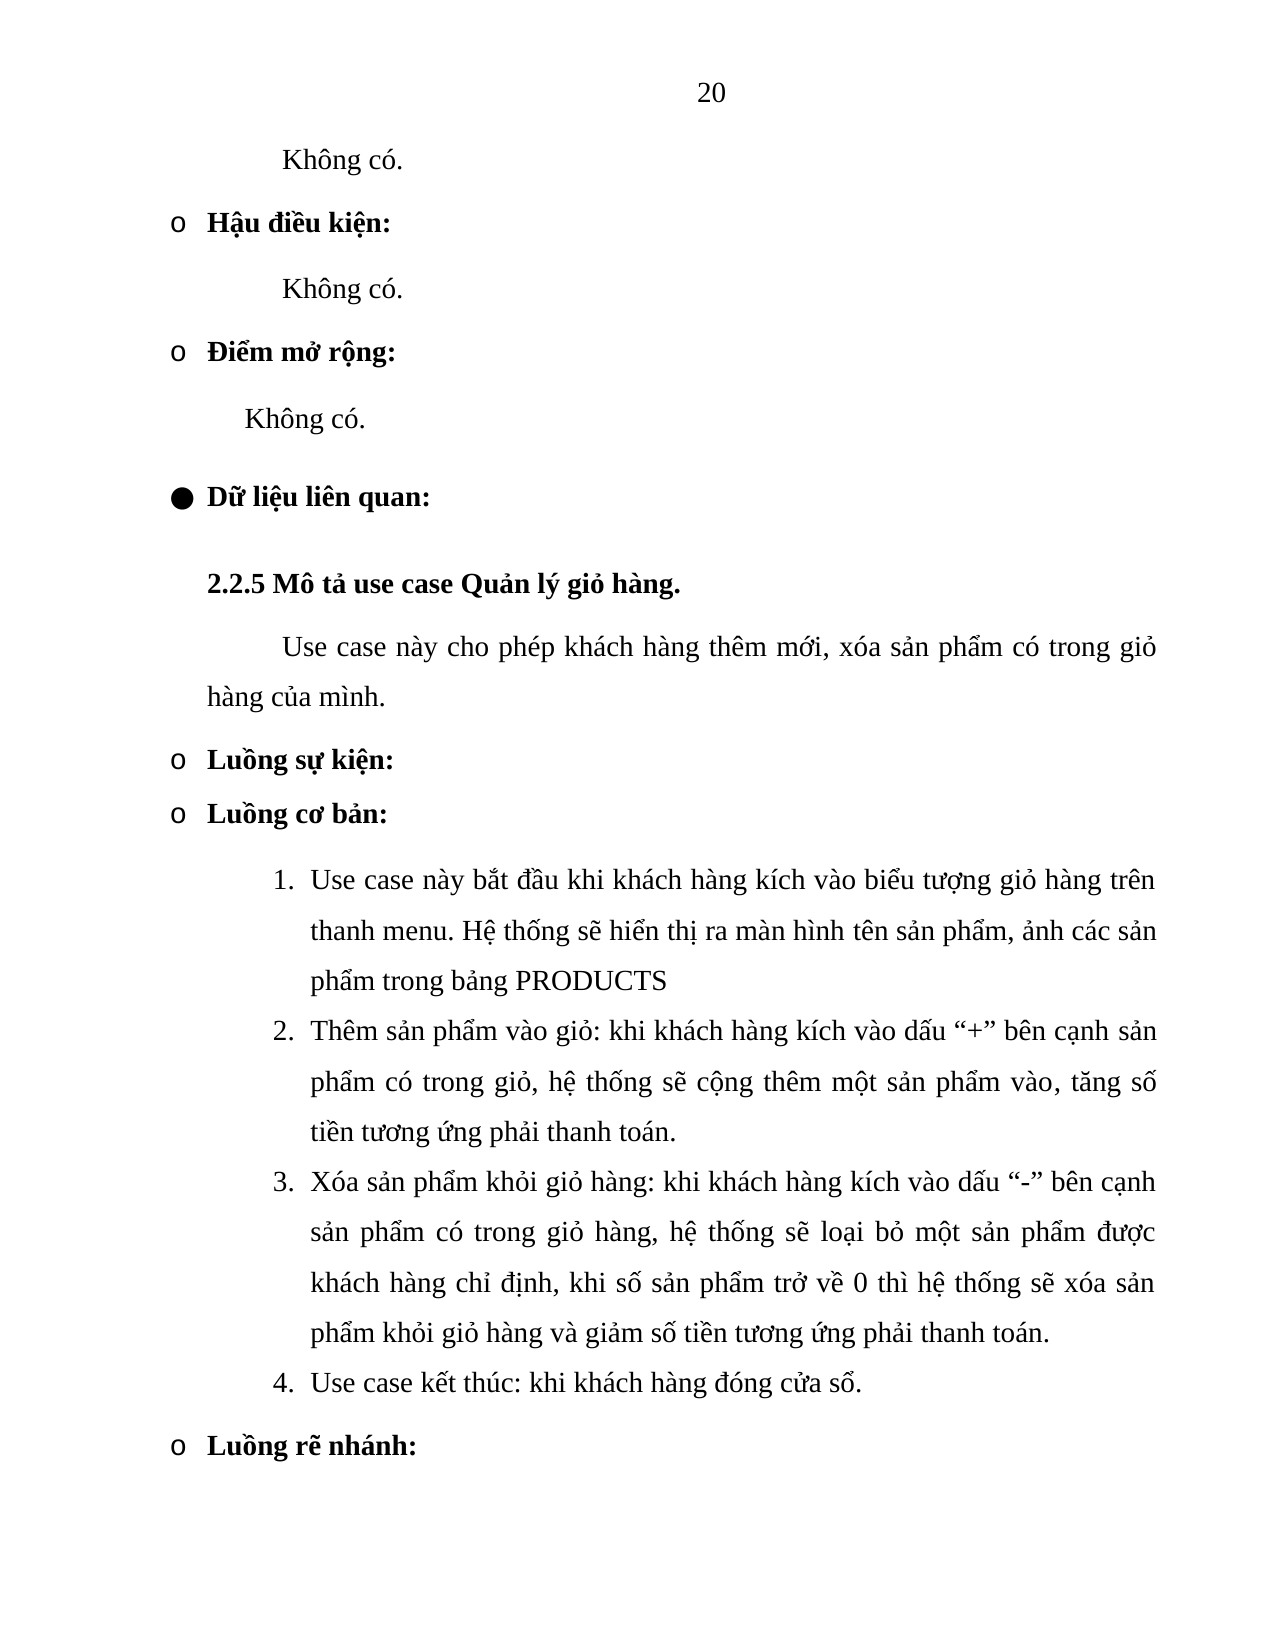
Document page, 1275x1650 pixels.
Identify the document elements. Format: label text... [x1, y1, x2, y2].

text Không có. [207, 271, 1157, 305]
text Không có. [207, 142, 1157, 176]
list Luồng rẽ nhánh: [169, 1428, 1157, 1464]
list Điểm mở rộng: [169, 334, 1157, 370]
list Use case kết thúc: khi khách hàng đóng cửa sổ. [273, 1366, 1157, 1399]
list Luồng sự kiện: [169, 742, 1157, 778]
list Luồng cơ bản: [169, 796, 1157, 832]
list Use case này bắt đầu khi khách hàng kích vào biểu tượng giỏ hàng trên thanh menu. Hệ thống sẽ hiển thị ra màn hình tên sản phẩm, ảnh các sản phẩm trong bảng PRODUCTS [273, 862, 1157, 997]
text Use case này cho phép khách hàng thêm mới, xóa sản phẩm có trong giỏ hàng của mình. [207, 629, 1157, 712]
list Thêm sản phẩm vào giỏ: khi khách hàng kích vào dấu “+” bên cạnh sản phẩm có trong giỏ, hệ thống sẽ cộng thêm một sản phẩm vào, tăng số tiền tương ứng phải thanh toán. [273, 1013, 1157, 1147]
subtitle 2.2.5 Mô tả use case Quản lý giỏ hàng. [207, 566, 1157, 599]
text Không có. [207, 401, 1157, 434]
list Hậu điều kiện: [169, 205, 1157, 241]
list Dữ liệu liên quan: [169, 464, 1157, 523]
list Xóa sản phẩm khỏi giỏ hàng: khi khách hàng kích vào dấu “-” bên cạnh sản phẩm có trong giỏ hàng, hệ thống sẽ loại bỏ một sản phẩm được khách hàng chỉ định, khi số sản phẩm trở về 0 thì hệ thống sẽ xóa sản phẩm khỏi giỏ hàng và giảm số tiền tương ứng phải thanh toán. [273, 1164, 1157, 1349]
